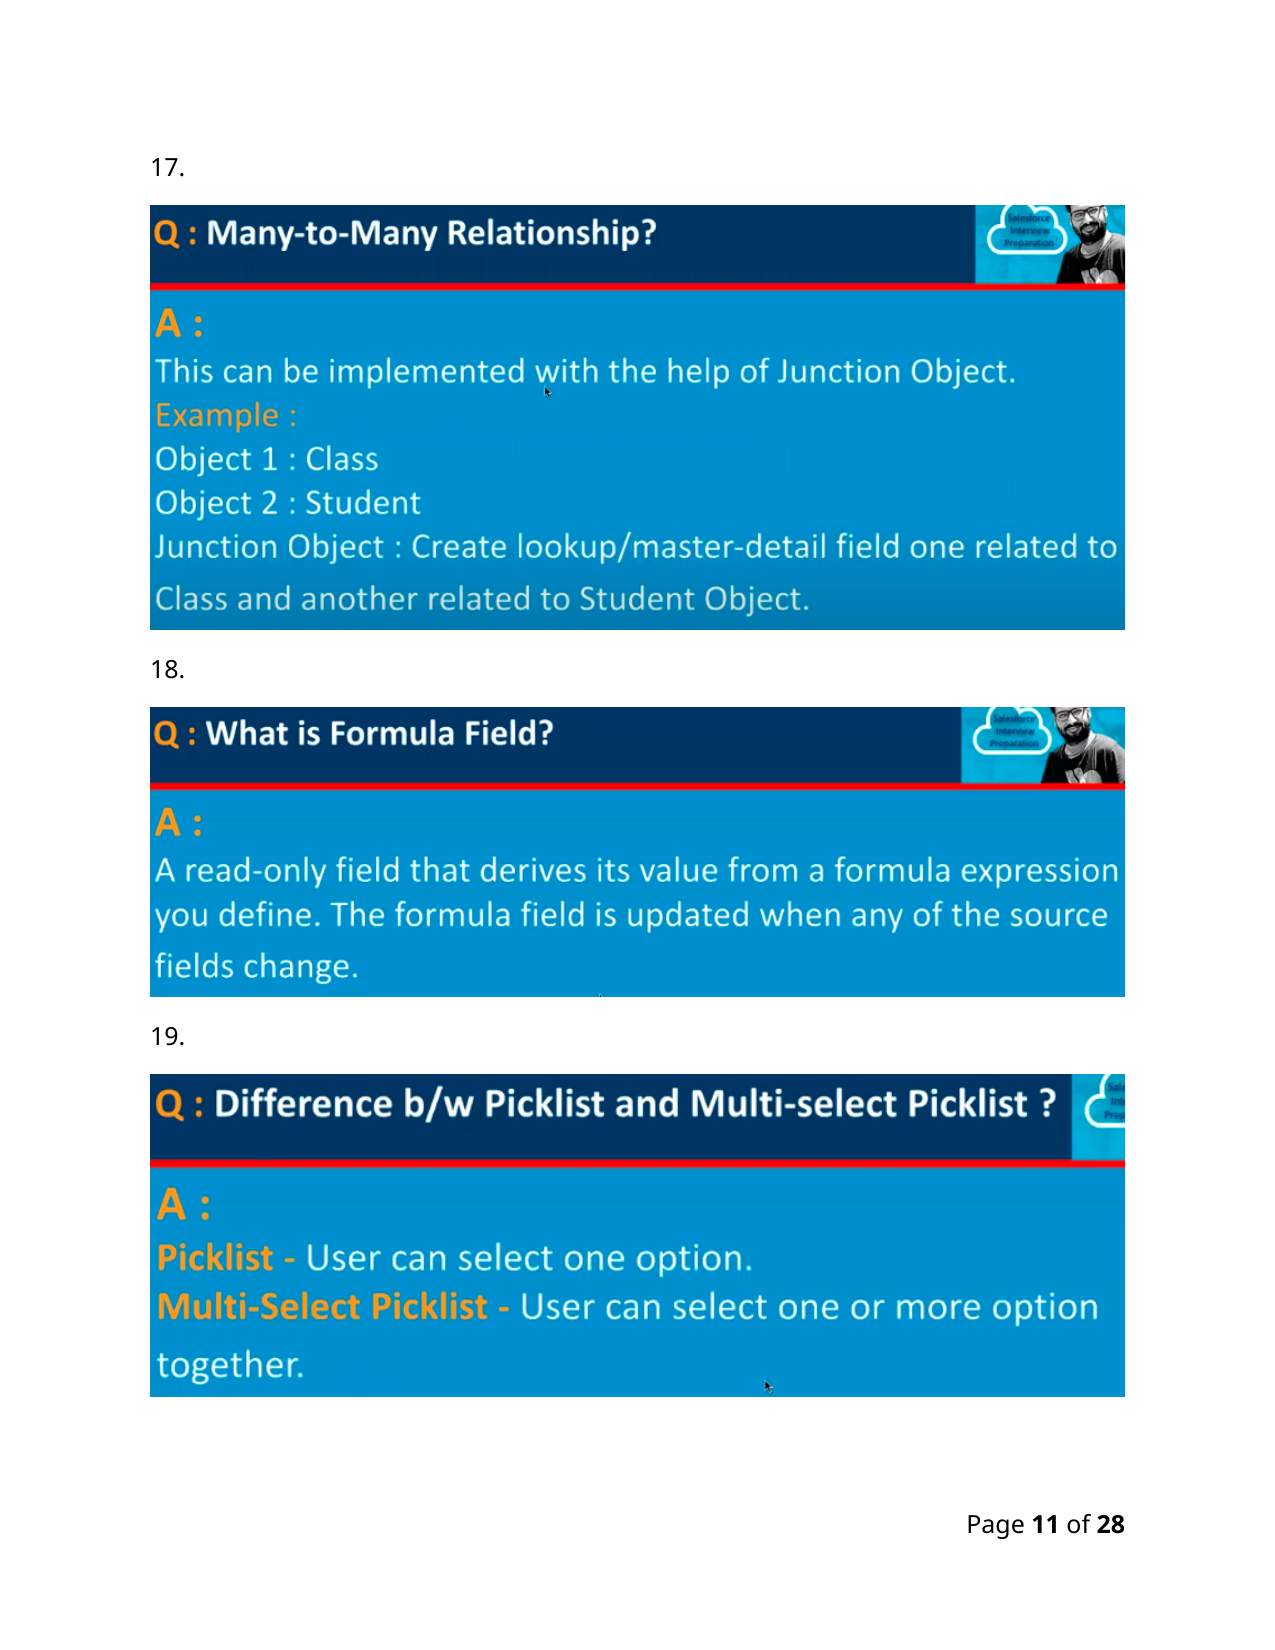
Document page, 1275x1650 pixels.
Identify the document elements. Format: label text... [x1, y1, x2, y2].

picture [780, 1300, 796, 1319]
picture [680, 541, 690, 558]
picture [399, 497, 406, 513]
picture [384, 858, 398, 881]
picture [296, 909, 310, 926]
picture [1035, 1296, 1045, 1319]
picture [203, 954, 217, 977]
picture [608, 1251, 624, 1270]
picture [263, 409, 278, 426]
picture [546, 541, 561, 558]
picture [339, 366, 344, 382]
picture [852, 1300, 869, 1319]
picture [985, 909, 999, 926]
picture [566, 1251, 582, 1270]
picture [202, 366, 212, 382]
picture [414, 365, 437, 382]
picture [756, 1296, 766, 1319]
picture [298, 961, 312, 976]
picture [994, 1301, 1011, 1319]
picture [606, 861, 615, 881]
picture [212, 1359, 227, 1377]
picture [265, 448, 276, 470]
picture [150, 707, 1125, 790]
picture [761, 910, 783, 926]
picture [1016, 865, 1024, 881]
picture [639, 541, 658, 557]
picture [288, 1359, 297, 1376]
picture [541, 1247, 552, 1270]
picture [1092, 909, 1107, 926]
picture [336, 453, 348, 470]
picture [491, 365, 505, 382]
picture [542, 590, 550, 609]
picture [156, 535, 163, 558]
picture [865, 365, 881, 382]
picture [312, 865, 325, 888]
picture [618, 533, 630, 562]
picture [1044, 541, 1057, 557]
picture [187, 865, 196, 881]
text 18. [150, 651, 1125, 685]
picture [281, 961, 293, 977]
picture [395, 365, 408, 382]
picture [262, 953, 266, 976]
picture [202, 909, 207, 925]
picture [217, 593, 226, 610]
picture [629, 909, 642, 926]
picture [285, 1258, 294, 1263]
picture [742, 865, 750, 880]
picture [198, 454, 203, 476]
picture [725, 541, 732, 557]
text 19. [150, 1019, 1125, 1053]
picture [239, 909, 253, 926]
picture [159, 1293, 189, 1319]
picture [242, 494, 250, 514]
picture [884, 534, 898, 557]
picture [715, 366, 720, 388]
picture [193, 910, 201, 926]
picture [158, 1354, 168, 1377]
picture [570, 362, 579, 382]
picture [909, 865, 922, 881]
picture [443, 865, 456, 881]
picture [222, 960, 233, 977]
picture [194, 1300, 211, 1319]
picture [964, 1300, 980, 1319]
picture [846, 865, 862, 881]
picture [208, 409, 231, 426]
picture [642, 365, 655, 382]
picture [285, 865, 299, 881]
picture [829, 365, 841, 382]
picture [370, 909, 383, 926]
picture [262, 540, 276, 557]
picture [427, 909, 435, 926]
picture [693, 537, 702, 558]
picture [836, 857, 845, 881]
picture [461, 365, 475, 382]
picture [888, 909, 902, 932]
picture [257, 901, 266, 925]
picture [667, 901, 681, 926]
picture [987, 205, 1068, 255]
picture [837, 533, 846, 557]
picture [184, 593, 197, 610]
picture [867, 865, 875, 881]
picture [872, 909, 885, 926]
picture [802, 1300, 816, 1319]
picture [207, 1243, 223, 1270]
picture [774, 865, 797, 881]
picture [189, 1251, 204, 1271]
picture [409, 1251, 423, 1270]
picture [159, 1244, 177, 1270]
picture [430, 593, 438, 609]
picture [575, 865, 585, 881]
picture [936, 865, 949, 881]
picture [157, 403, 170, 426]
picture [227, 497, 238, 514]
picture [356, 490, 370, 514]
picture [177, 541, 182, 557]
picture [262, 1293, 298, 1320]
picture [610, 362, 618, 382]
picture [497, 909, 509, 926]
picture [267, 1359, 282, 1377]
picture [634, 541, 638, 557]
picture [522, 901, 531, 925]
picture [308, 1245, 327, 1270]
picture [566, 534, 578, 557]
picture [997, 865, 1011, 887]
picture [620, 594, 624, 609]
picture [394, 498, 398, 513]
picture [321, 593, 334, 609]
picture [792, 590, 800, 609]
picture [480, 537, 488, 557]
picture [885, 365, 899, 382]
picture [237, 1243, 242, 1270]
picture [826, 909, 840, 925]
picture [645, 1301, 659, 1319]
picture [302, 1292, 307, 1319]
picture [394, 1292, 400, 1319]
picture [433, 541, 442, 557]
picture [242, 450, 250, 470]
picture [411, 861, 419, 881]
picture [478, 362, 487, 382]
picture [1061, 534, 1076, 557]
picture [182, 446, 187, 470]
picture [323, 493, 332, 514]
picture [766, 1384, 772, 1391]
picture [469, 910, 482, 926]
picture [209, 497, 222, 514]
picture [173, 909, 188, 926]
picture [156, 953, 165, 976]
picture [520, 865, 528, 880]
picture [257, 594, 262, 609]
picture [679, 1247, 690, 1270]
picture [403, 1299, 418, 1320]
picture [157, 587, 172, 610]
picture [198, 498, 203, 520]
picture [1060, 865, 1070, 881]
picture [258, 365, 271, 382]
picture [359, 590, 367, 609]
picture [227, 1243, 232, 1270]
picture [249, 1307, 259, 1311]
picture [312, 1299, 329, 1320]
picture [760, 358, 768, 382]
picture [998, 362, 1005, 382]
picture [460, 1299, 473, 1320]
picture [641, 865, 654, 881]
picture [540, 865, 553, 881]
picture [390, 593, 405, 610]
picture [308, 447, 323, 470]
picture [441, 1292, 446, 1319]
picture [977, 541, 985, 557]
picture [953, 906, 961, 926]
picture [687, 365, 701, 382]
picture [368, 365, 382, 388]
picture [660, 1251, 676, 1276]
picture [822, 1300, 838, 1319]
picture [156, 308, 181, 337]
picture [333, 1251, 345, 1270]
picture [951, 1300, 961, 1318]
picture [1084, 1074, 1125, 1128]
picture [150, 205, 1125, 291]
picture [590, 542, 595, 557]
picture [441, 593, 455, 610]
picture [195, 316, 202, 323]
picture [285, 359, 300, 382]
picture [897, 1300, 924, 1318]
picture [506, 1251, 521, 1270]
picture [741, 365, 756, 382]
picture [357, 865, 371, 881]
picture [601, 541, 615, 563]
picture [982, 365, 993, 382]
text 17. [150, 150, 1125, 184]
picture [703, 865, 716, 881]
picture [330, 541, 336, 563]
picture [1059, 1300, 1076, 1319]
picture [246, 1246, 273, 1271]
picture [719, 1300, 735, 1319]
picture [1028, 865, 1042, 881]
picture [648, 909, 662, 932]
picture [234, 857, 249, 881]
picture [853, 909, 866, 926]
picture [624, 1300, 638, 1319]
picture [937, 359, 951, 382]
picture [720, 365, 728, 382]
picture [607, 1300, 621, 1319]
picture [485, 589, 493, 610]
picture [675, 365, 682, 382]
picture [1077, 909, 1088, 926]
picture [351, 901, 364, 925]
picture [316, 961, 330, 983]
picture [581, 587, 594, 609]
picture [500, 865, 514, 881]
picture [359, 541, 370, 558]
picture [1026, 909, 1041, 926]
picture [353, 453, 363, 470]
picture [874, 1300, 884, 1319]
picture [954, 366, 959, 388]
picture [150, 1074, 1125, 1168]
picture [303, 593, 314, 610]
picture [278, 909, 292, 925]
picture [372, 586, 385, 609]
picture [658, 865, 670, 881]
picture [341, 541, 355, 556]
picture [582, 542, 589, 558]
picture [209, 453, 222, 470]
picture [914, 909, 929, 926]
picture [807, 909, 820, 926]
picture [675, 1300, 685, 1319]
picture [216, 1292, 237, 1320]
picture [776, 593, 787, 610]
picture [779, 360, 786, 382]
picture [367, 453, 377, 469]
picture [217, 865, 230, 881]
picture [231, 1354, 241, 1377]
picture [440, 909, 464, 926]
picture [726, 1251, 740, 1270]
picture [747, 534, 761, 557]
picture [174, 409, 186, 426]
picture [536, 366, 559, 382]
picture [226, 453, 238, 470]
picture [515, 586, 529, 609]
picture [264, 491, 276, 514]
picture [303, 365, 317, 382]
picture [334, 961, 348, 977]
picture [332, 1295, 360, 1320]
picture [810, 865, 823, 881]
picture [425, 857, 438, 881]
picture [554, 593, 569, 610]
picture [339, 593, 355, 610]
picture [730, 857, 738, 881]
picture [747, 594, 753, 616]
picture [193, 1359, 208, 1384]
picture [584, 359, 597, 382]
picture [237, 409, 252, 432]
picture [349, 1251, 365, 1270]
picture [542, 909, 556, 926]
picture [397, 901, 405, 925]
picture [706, 541, 719, 558]
picture [637, 1251, 655, 1270]
picture [690, 1300, 705, 1319]
picture [929, 1300, 946, 1319]
picture [703, 906, 711, 926]
picture [239, 365, 252, 382]
picture [964, 365, 978, 382]
picture [265, 865, 281, 881]
picture [460, 861, 468, 881]
picture [931, 541, 945, 558]
picture [740, 1300, 752, 1319]
picture [1066, 909, 1074, 925]
picture [585, 1300, 594, 1319]
picture [980, 865, 992, 881]
picture [1031, 537, 1040, 558]
picture [606, 909, 616, 926]
picture [967, 901, 980, 925]
picture [611, 594, 619, 609]
picture [492, 541, 506, 558]
picture [156, 858, 174, 881]
picture [556, 865, 571, 881]
picture [857, 541, 871, 558]
picture [240, 1292, 246, 1319]
picture [547, 1300, 559, 1319]
picture [409, 593, 416, 609]
picture [182, 490, 196, 514]
picture [445, 541, 459, 558]
picture [766, 541, 780, 557]
picture [373, 1293, 391, 1319]
picture [796, 541, 808, 558]
picture [176, 960, 190, 977]
picture [220, 902, 234, 926]
picture [1101, 541, 1116, 558]
picture [731, 586, 745, 609]
picture [337, 498, 350, 514]
picture [172, 1359, 189, 1377]
picture [245, 961, 256, 977]
picture [202, 1197, 209, 1204]
picture [199, 865, 212, 881]
picture [156, 360, 170, 382]
picture [332, 903, 346, 925]
picture [949, 541, 963, 557]
picture [912, 360, 932, 382]
picture [275, 586, 289, 610]
picture [663, 541, 675, 557]
picture [202, 1212, 209, 1220]
picture [703, 1251, 720, 1270]
picture [421, 1292, 437, 1319]
picture [934, 901, 942, 925]
picture [345, 365, 362, 382]
picture [988, 541, 1002, 557]
picture [169, 542, 176, 557]
picture [263, 593, 270, 609]
picture [189, 409, 202, 426]
picture [792, 366, 806, 382]
picture [202, 593, 212, 609]
picture [481, 857, 496, 881]
picture [475, 1295, 487, 1319]
picture [1083, 865, 1099, 881]
picture [463, 541, 475, 557]
picture [156, 909, 169, 932]
picture [686, 909, 699, 926]
picture [686, 590, 693, 609]
picture [476, 1252, 491, 1270]
picture [669, 359, 674, 382]
picture [668, 593, 681, 609]
picture [788, 901, 801, 925]
picture [393, 1251, 406, 1270]
picture [1046, 909, 1059, 926]
picture [588, 1251, 602, 1270]
picture [1104, 865, 1117, 880]
picture [619, 865, 629, 881]
picture [371, 1251, 380, 1269]
picture [563, 1300, 579, 1319]
picture [189, 541, 202, 557]
picture [406, 909, 422, 926]
picture [758, 593, 772, 609]
picture [753, 865, 768, 881]
picture [1046, 865, 1057, 881]
picture [1089, 537, 1097, 557]
picture [962, 865, 976, 881]
picture [225, 365, 236, 382]
picture [247, 1351, 262, 1377]
picture [411, 493, 420, 514]
picture [734, 901, 747, 926]
picture [844, 362, 853, 382]
picture [783, 537, 792, 557]
picture [431, 1251, 445, 1269]
picture [221, 537, 230, 558]
picture [649, 593, 662, 610]
picture [374, 537, 382, 557]
picture [706, 587, 726, 610]
picture [523, 1294, 542, 1319]
picture [468, 593, 480, 610]
picture [497, 593, 510, 610]
picture [175, 358, 189, 381]
picture [911, 541, 926, 557]
picture [451, 1292, 456, 1319]
picture [1011, 909, 1022, 926]
picture [630, 586, 643, 610]
picture [569, 902, 583, 926]
picture [375, 497, 388, 514]
picture [880, 865, 904, 880]
picture [598, 589, 606, 609]
picture [157, 1187, 186, 1220]
picture [811, 366, 825, 382]
picture [207, 541, 218, 557]
picture [526, 541, 542, 557]
picture [187, 453, 195, 470]
picture [1081, 1300, 1097, 1318]
picture [624, 358, 636, 382]
picture [337, 857, 346, 880]
picture [413, 535, 429, 557]
picture [267, 961, 275, 976]
picture [460, 1251, 471, 1270]
picture [715, 909, 729, 926]
picture [242, 541, 257, 557]
picture [684, 865, 698, 881]
picture [526, 1251, 538, 1270]
picture [155, 808, 180, 836]
picture [157, 447, 177, 470]
picture [157, 491, 176, 514]
picture [307, 491, 320, 514]
picture [509, 359, 523, 382]
picture [290, 535, 309, 558]
picture [1015, 541, 1027, 557]
picture [180, 1243, 186, 1270]
picture [1016, 1300, 1032, 1326]
picture [239, 593, 250, 609]
picture [314, 534, 328, 558]
picture [499, 1307, 509, 1311]
picture [442, 365, 456, 382]
